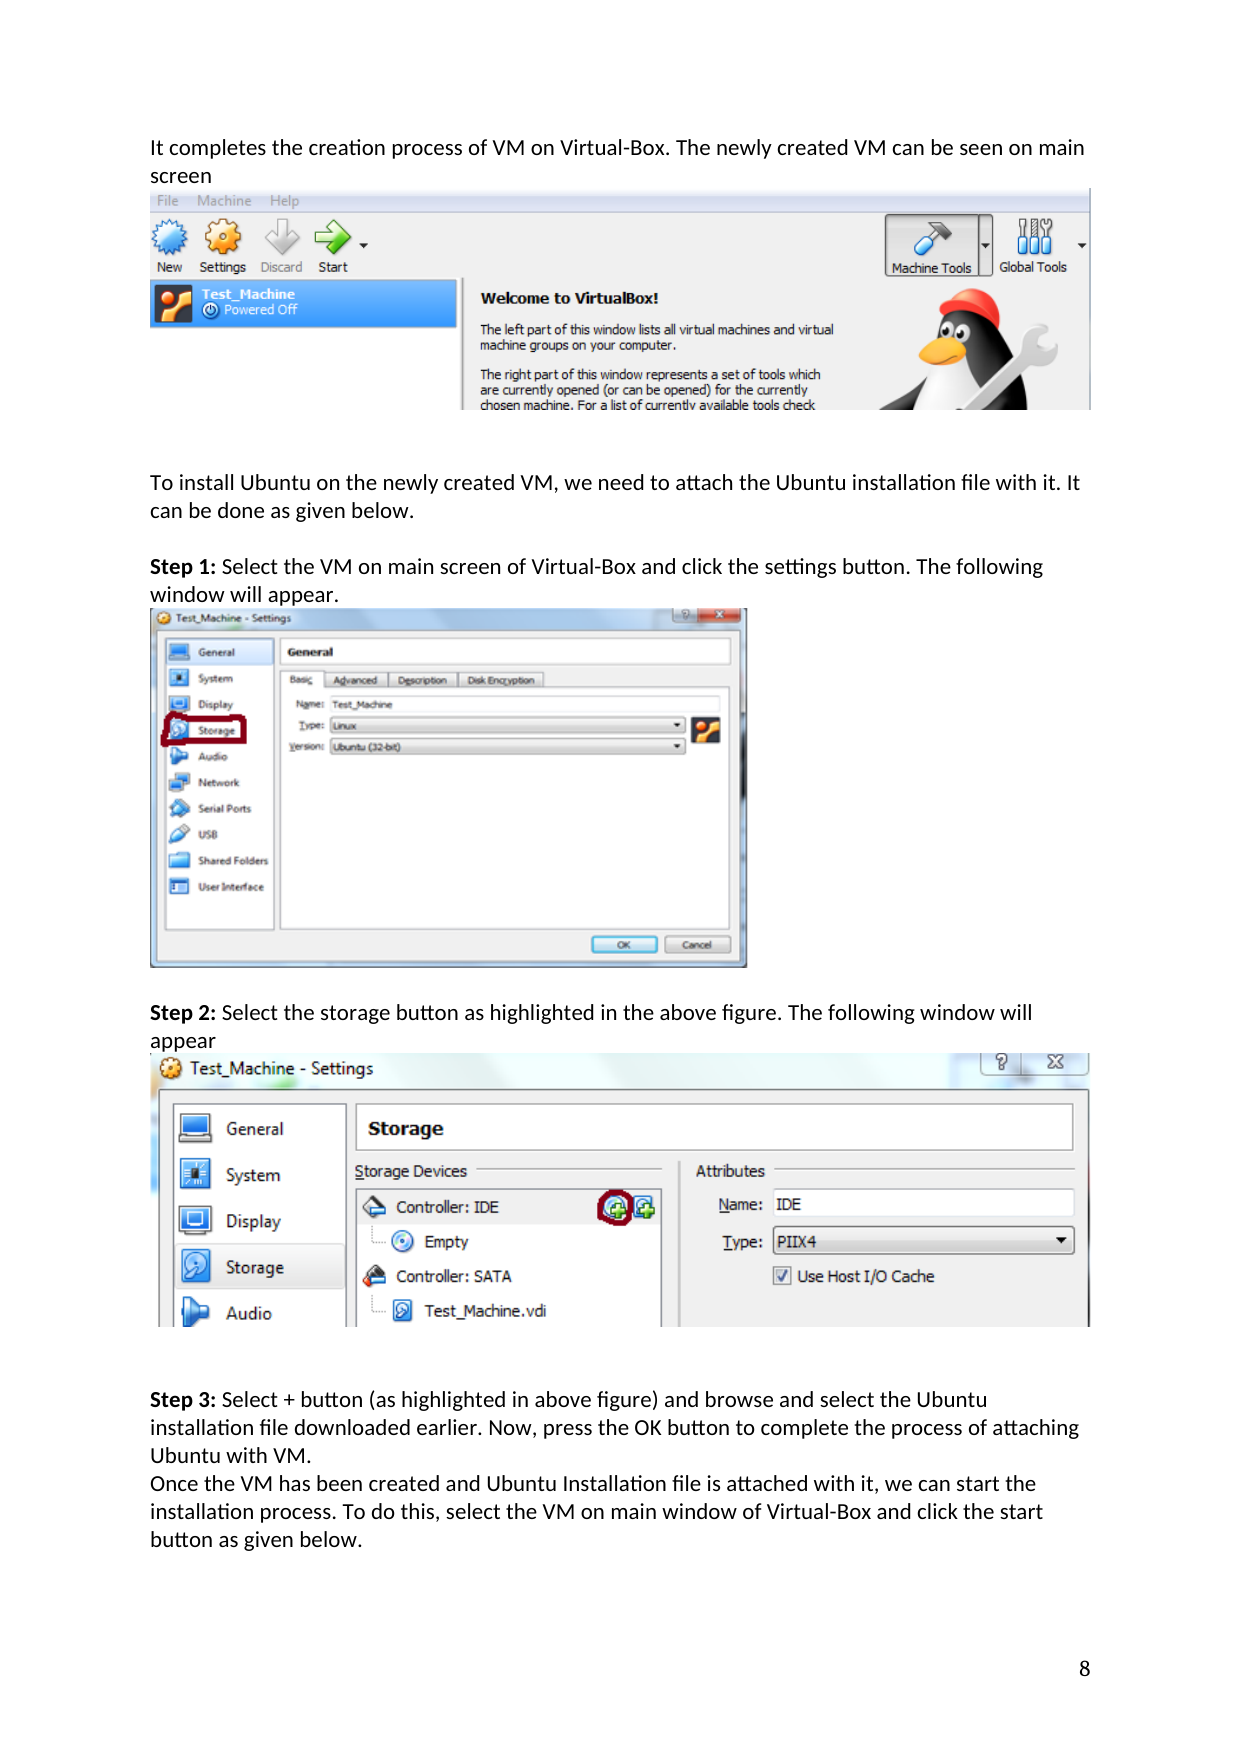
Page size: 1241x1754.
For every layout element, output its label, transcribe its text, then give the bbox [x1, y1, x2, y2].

text Step 1: Select the VM on main screen of Virtual-Box and click the settings button. The following window will appear. [150, 552, 1090, 608]
text To install Ubuntu on the newly created VM, we need to attach the Ubuntu installation file with it. It can be done as given below. [150, 468, 1090, 524]
text Once the VM has been created and Ubuntu Installation file is attached with it, we can start the installation process. To do this, select the VM on main window of Virtual-Box and click the start button as given below. [150, 1469, 1090, 1553]
picture [150, 1053, 1091, 1327]
text Step 2: Select the storage button as highlighted in the above figure. The following window will appear [150, 998, 1090, 1053]
picture [150, 608, 749, 968]
text Step 3: Select + button (as highlighted in above figure) and browse and select the Ubuntu installation file downloaded earlier. Now, press the OK button to complete the process of attaching Ubuntu with VM. [150, 1385, 1090, 1469]
text It completes the creation process of VM on Virtual-Box. The newly created VM can be seen on main screen [150, 133, 1090, 188]
picture [150, 188, 1091, 410]
